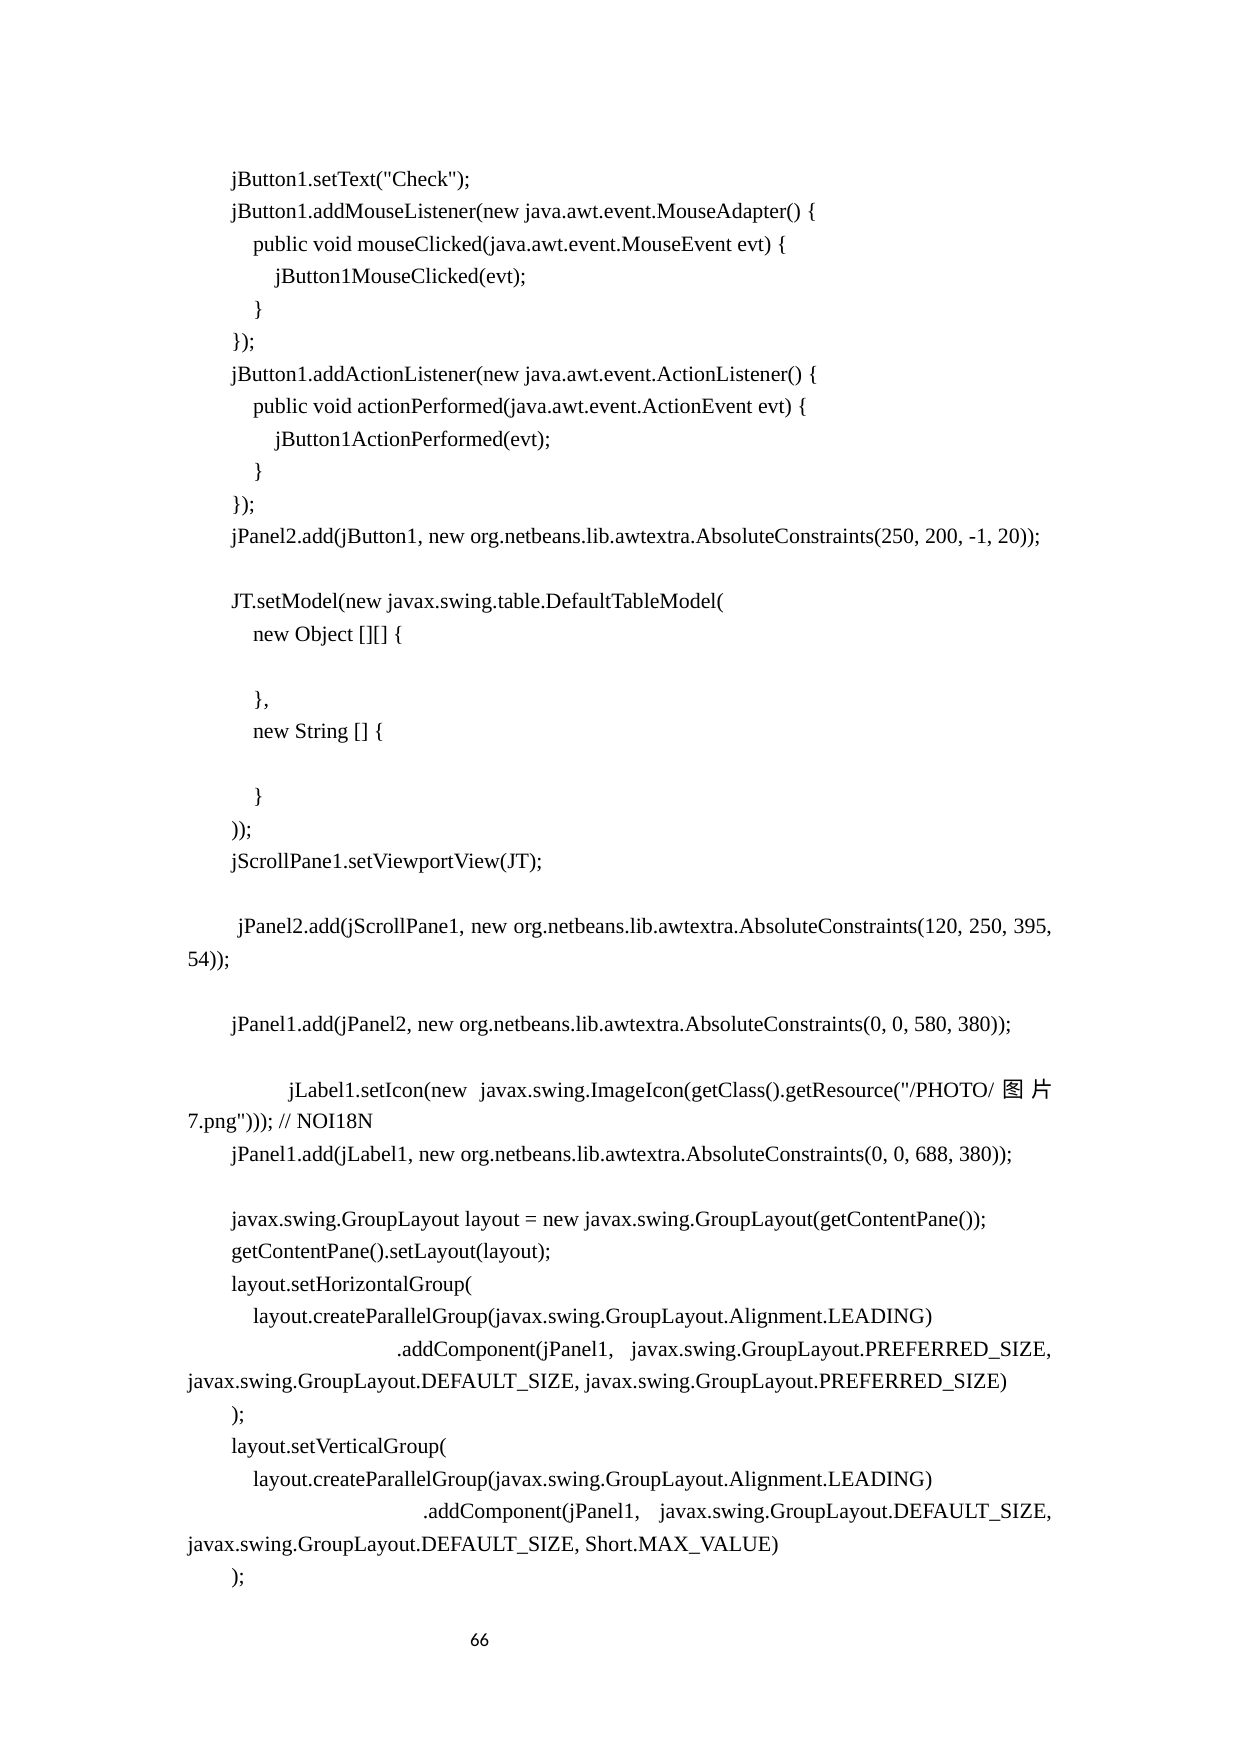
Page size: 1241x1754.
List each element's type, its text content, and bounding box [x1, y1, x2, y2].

text layout.setHorizontalGroup( [187, 1267, 1053, 1299]
text jScrollPane1.setViewportView(JT); [187, 844, 1053, 877]
text } [187, 454, 1053, 487]
text }); [187, 324, 1053, 357]
text jLabel1.setIcon(new javax.swing.ImageIcon(getClass().getResource("/PHOTO/图片7.png"))); // NOI18N [187, 1072, 1053, 1137]
text .addComponent(jPanel1, javax.swing.GroupLayout.PREFERRED_SIZE, javax.swing.GroupLayout.DEFAULT_SIZE, javax.swing.GroupLayout.PREFERRED_SIZE) [187, 1332, 1053, 1397]
text jButton1MouseClicked(evt); [187, 259, 1053, 292]
text jButton1ActionPerformed(evt); [187, 422, 1053, 454]
text jButton1.setText("Check"); [187, 162, 1053, 194]
text public void mouseClicked(java.awt.event.MouseEvent evt) { [187, 227, 1053, 259]
text jPanel1.add(jPanel2, new org.netbeans.lib.awtextra.AbsoluteConstraints(0, 0, 580, 380)); [187, 1007, 1053, 1039]
text }, [187, 682, 1053, 714]
text jPanel1.add(jLabel1, new org.netbeans.lib.awtextra.AbsoluteConstraints(0, 0, 688, 380)); [187, 1137, 1053, 1169]
text jButton1.addMouseListener(new java.awt.event.MouseAdapter() { [187, 194, 1053, 227]
text jPanel2.add(jScrollPane1, new org.netbeans.lib.awtextra.AbsoluteConstraints(120, 250, 395, 54)); [187, 909, 1053, 974]
text ); [187, 1397, 1053, 1429]
text ); [187, 1559, 1053, 1592]
text .addComponent(jPanel1, javax.swing.GroupLayout.DEFAULT_SIZE, javax.swing.GroupLayout.DEFAULT_SIZE, Short.MAX_VALUE) [187, 1494, 1053, 1559]
text jPanel2.add(jButton1, new org.netbeans.lib.awtextra.AbsoluteConstraints(250, 200, -1, 20)); [187, 519, 1053, 552]
text layout.createParallelGroup(javax.swing.GroupLayout.Alignment.LEADING) [187, 1462, 1053, 1494]
text }); [187, 487, 1053, 519]
text } [187, 779, 1053, 812]
text } [187, 292, 1053, 324]
text layout.createParallelGroup(javax.swing.GroupLayout.Alignment.LEADING) [187, 1299, 1053, 1332]
text javax.swing.GroupLayout layout = new javax.swing.GroupLayout(getContentPane()); [187, 1202, 1053, 1234]
text )); [187, 812, 1053, 844]
text layout.setVerticalGroup( [187, 1429, 1053, 1462]
text new String [] { [187, 714, 1053, 747]
text public void actionPerformed(java.awt.event.ActionEvent evt) { [187, 389, 1053, 422]
text JT.setModel(new javax.swing.table.DefaultTableModel( [187, 584, 1053, 617]
text new Object [][] { [187, 617, 1053, 649]
text jButton1.addActionListener(new java.awt.event.ActionListener() { [187, 357, 1053, 389]
text getContentPane().setLayout(layout); [187, 1234, 1053, 1267]
